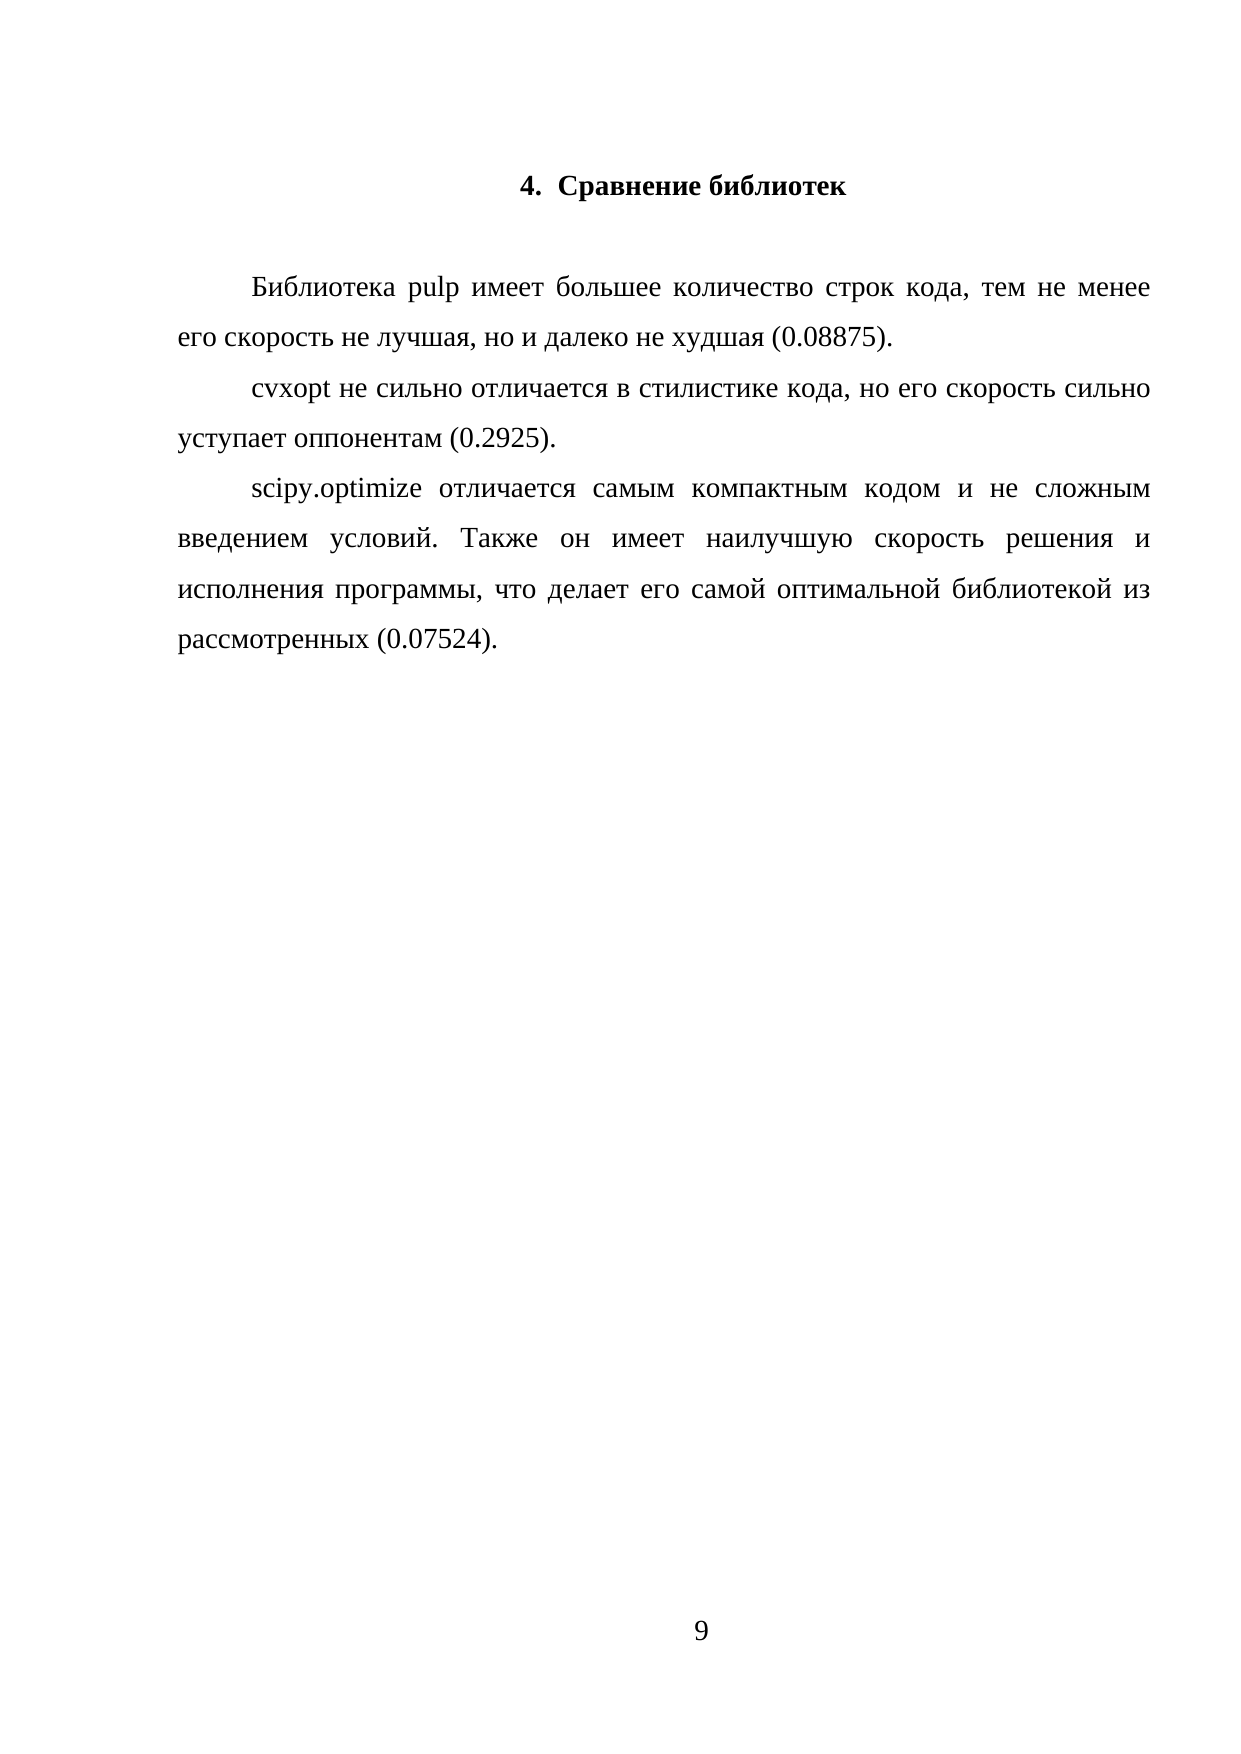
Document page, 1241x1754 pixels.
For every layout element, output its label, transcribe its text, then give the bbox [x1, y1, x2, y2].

text cvxopt не сильно отличается в стилистике кода, но его скорость сильно уступает оппонентам (0.2925). [177, 370, 1152, 453]
text scipy.optimize отличается самым компактным кодом и не сложным введением условий. Также он имеет наилучшую скорость решения и исполнения программы, что делает его самой оптимальной библиотекой из рассмотренных (0.07524). [177, 470, 1152, 655]
list Сравнение библиотек [215, 168, 1152, 202]
text Библиотека pulp имеет большее количество строк кода, тем не менее его скорость не лучшая, но и далеко не худшая (0.08875). [177, 269, 1152, 353]
